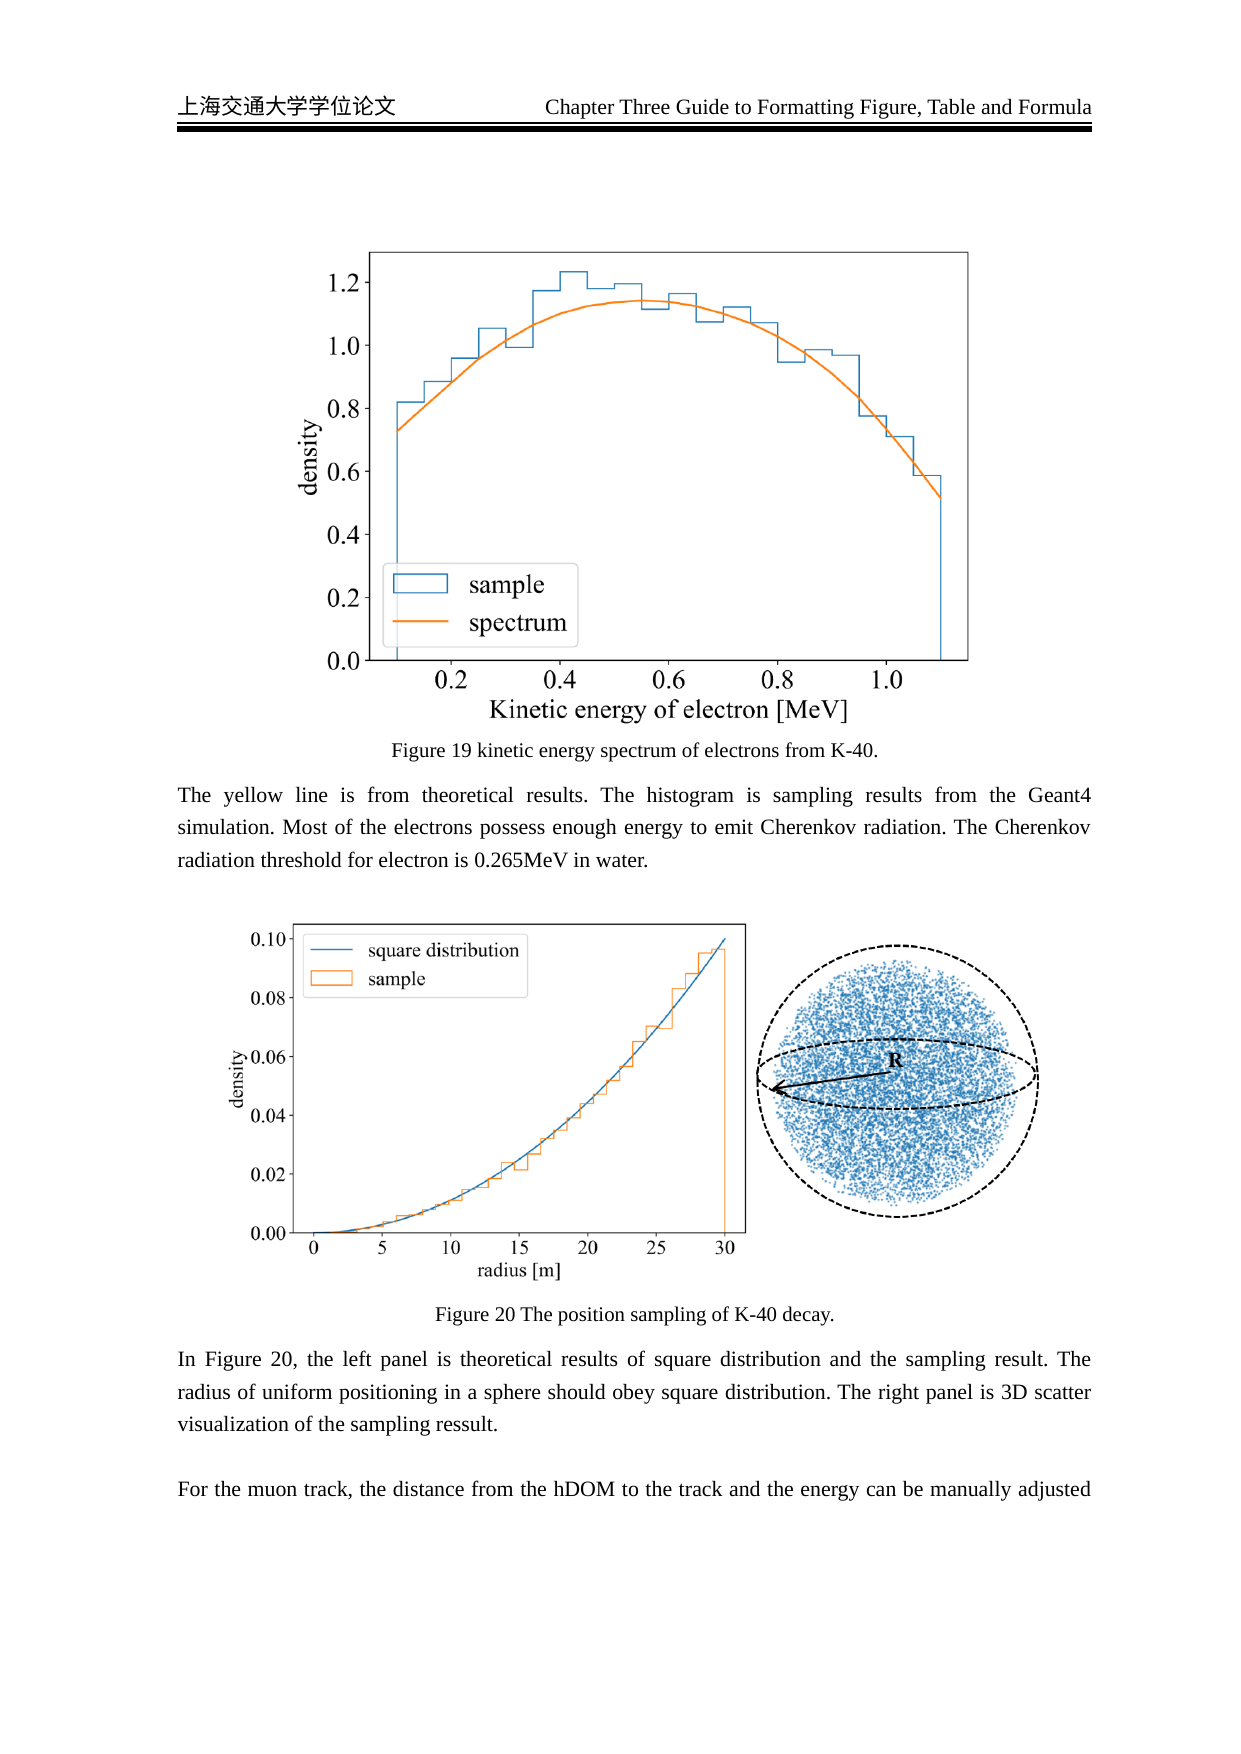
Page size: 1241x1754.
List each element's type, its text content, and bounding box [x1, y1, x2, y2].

text Figure 19 kinetic energy spectrum of electrons from K-40. [177, 734, 1092, 766]
text The yellow line is from theoretical results. The histogram is sampling results from the Geant4 simulation. Most of the electrons possess enough energy to emit Cherenkov radiation. The Cherenkov radiation threshold for electron is 0.265MeV in water. [177, 778, 1092, 876]
picture [296, 246, 973, 724]
picture [225, 908, 1044, 1295]
text Figure 20 The position sampling of K-40 decay. [177, 1298, 1092, 1331]
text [177, 1473, 1092, 1505]
text In Figure 20, the left panel is theoretical results of square distribution and the sampling result. The radius of uniform positioning in a sphere should obey square distribution. The right panel is 3D scatter visualization of the sampling ressult. [177, 1343, 1092, 1440]
